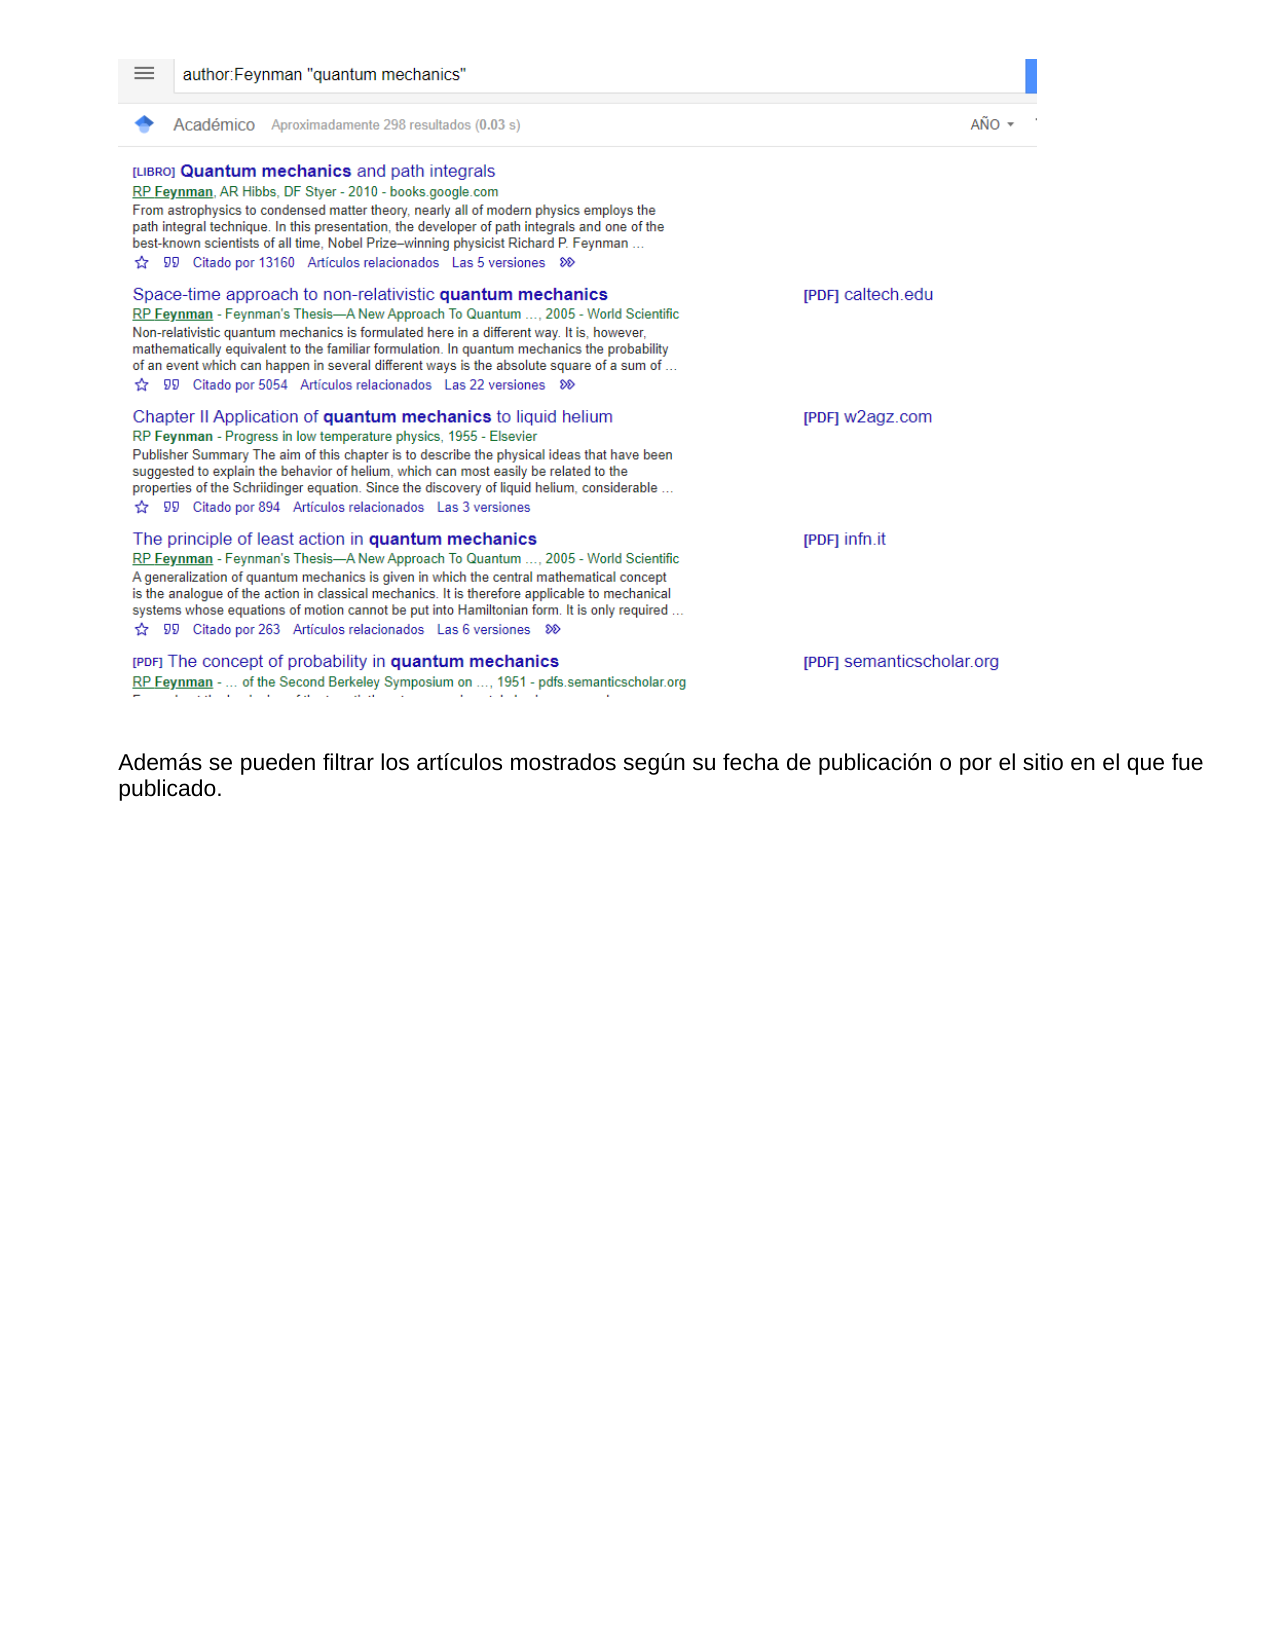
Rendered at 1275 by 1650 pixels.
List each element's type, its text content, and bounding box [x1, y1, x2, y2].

text Además se pueden filtrar los artículos mostrados según su fecha de publicación o por el sitio en el que fue publicado. [118, 749, 1205, 802]
picture [118, 59, 1037, 697]
